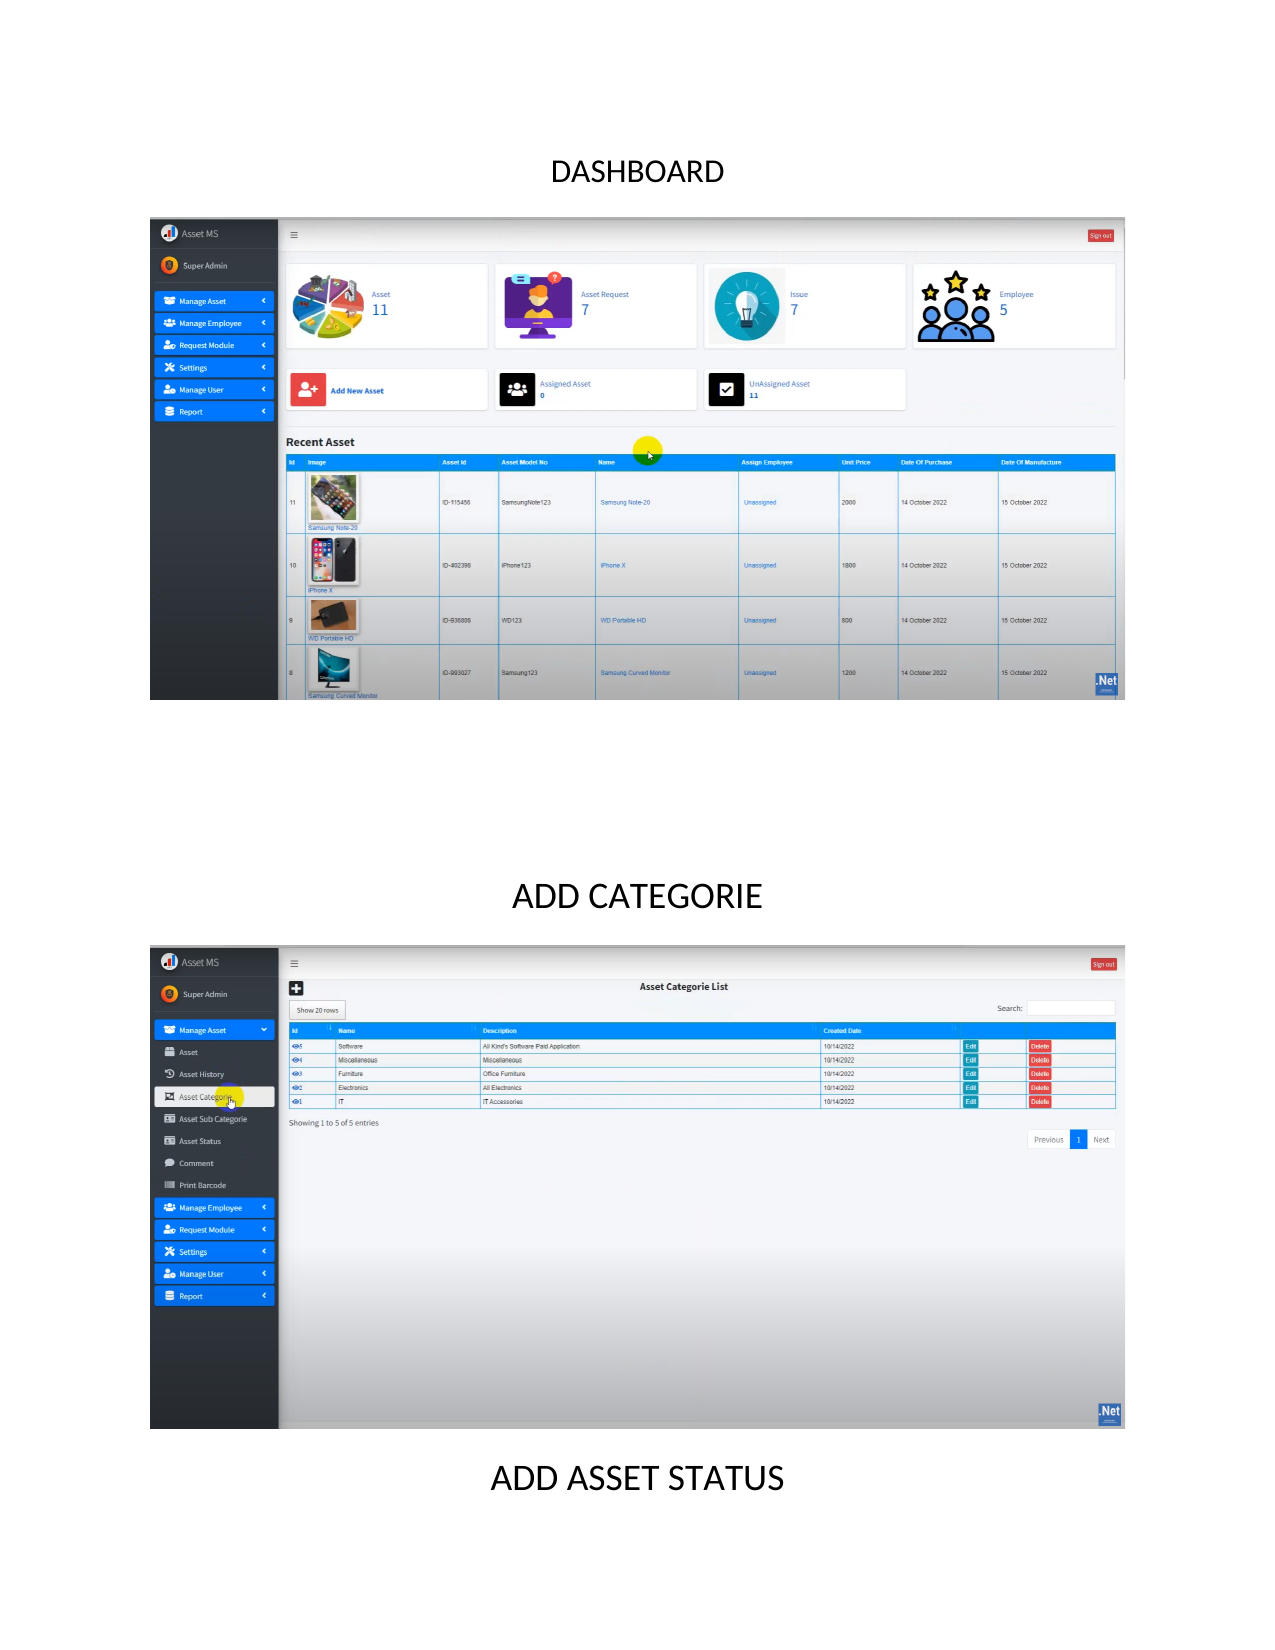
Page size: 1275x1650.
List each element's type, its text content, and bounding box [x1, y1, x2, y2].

text ADD ASSET STATUS [150, 1453, 1125, 1499]
picture [150, 217, 1125, 700]
text DASHBOARD [150, 150, 1125, 191]
text ADD CATEGORIE [150, 872, 1125, 918]
picture [150, 945, 1125, 1429]
